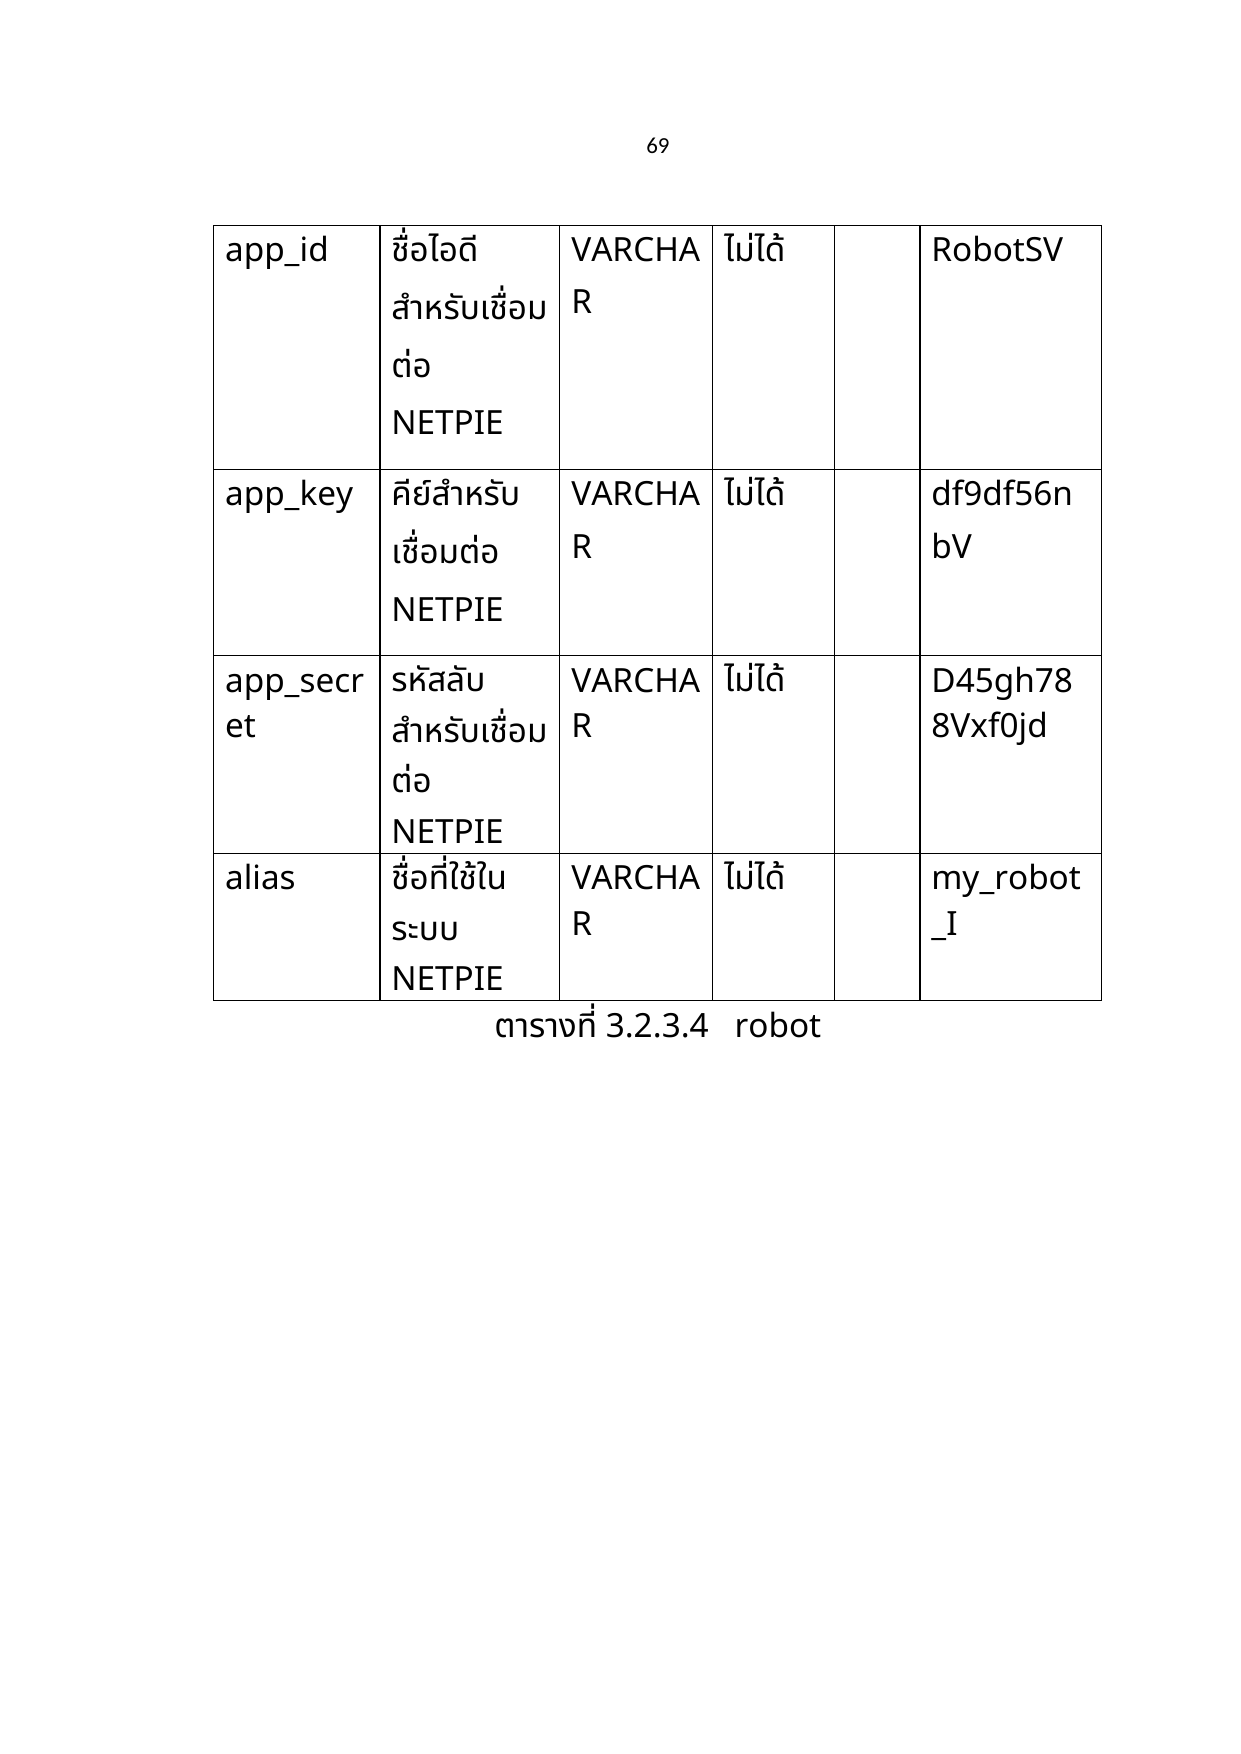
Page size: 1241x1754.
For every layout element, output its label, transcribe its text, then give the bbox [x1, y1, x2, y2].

table_cell app_secret [214, 656, 379, 853]
table_cell [835, 226, 919, 469]
table_cell คีย์สำหรับเชื่อมต่อ NETPIE [381, 470, 559, 655]
table_cell app_key [214, 470, 379, 655]
table_cell [835, 854, 919, 1000]
table_cell VARCHAR [560, 854, 712, 1000]
table_cell ไม่ได้ [713, 656, 834, 853]
text ตารางที่ 3.2.3.4 robot [225, 1001, 1090, 1052]
table_cell ชื่อที่ใช้ในระบบ NETPIE [381, 854, 559, 1000]
table_cell VARCHAR [560, 656, 712, 853]
table_cell VARCHAR [560, 470, 712, 655]
table_cell [835, 470, 919, 655]
table_cell my_robot_I [921, 854, 1101, 1000]
table_cell ไม่ได้ [713, 470, 834, 655]
table_cell [835, 656, 919, 853]
table_cell ชื่อไอดีสำหรับเชื่อมต่อ NETPIE [381, 226, 559, 469]
table_cell RobotSV [921, 226, 1101, 469]
table_cell ไม่ได้ [713, 226, 834, 469]
table_cell VARCHAR [560, 226, 712, 469]
table_cell app_id [214, 226, 379, 469]
table_cell alias [214, 854, 379, 1000]
table_cell df9df56nbV [921, 470, 1101, 655]
table_cell ไม่ได้ [713, 854, 834, 1000]
table_cell D45gh788Vxf0jd [921, 656, 1101, 853]
table_cell รหัสลับสำหรับเชื่อมต่อ NETPIE [381, 656, 559, 853]
